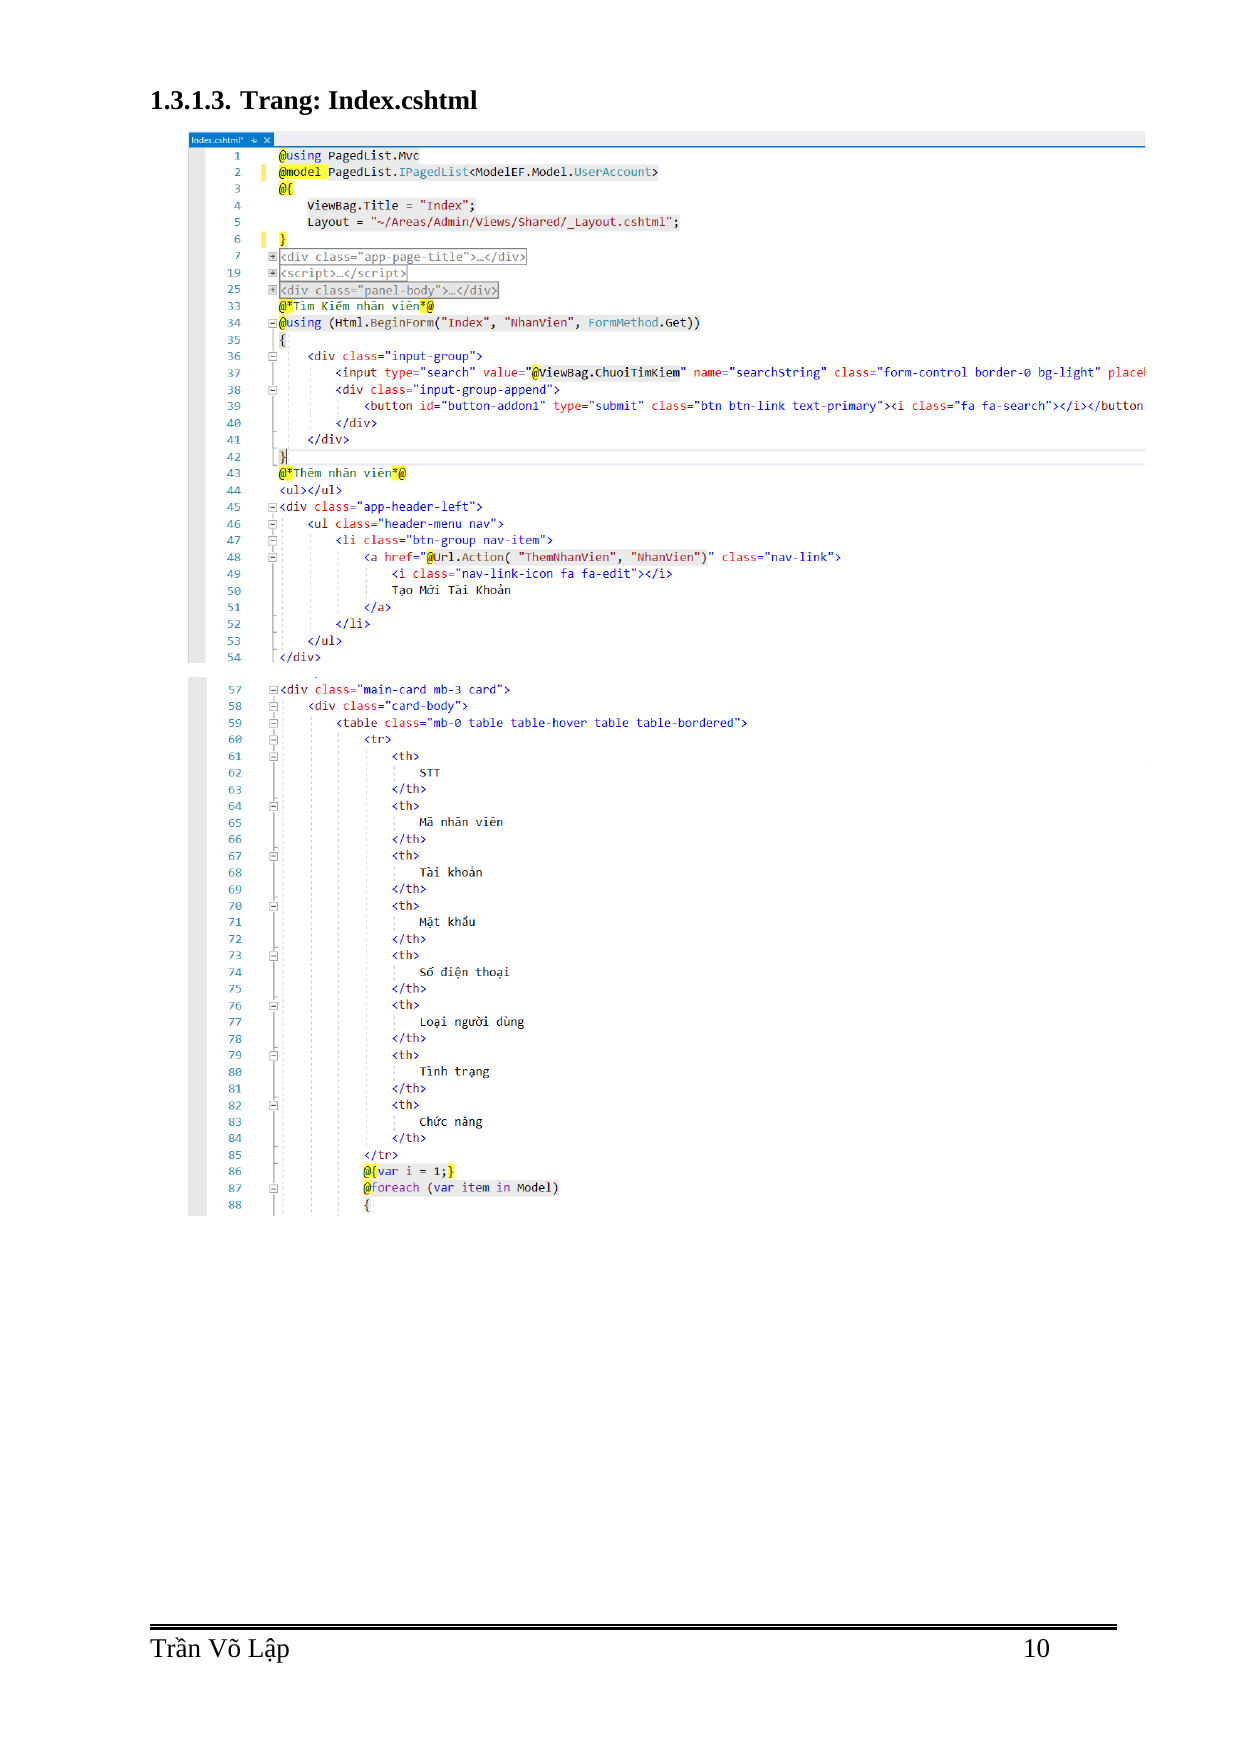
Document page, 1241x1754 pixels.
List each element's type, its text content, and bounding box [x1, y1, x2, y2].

picture [187, 131, 1146, 663]
picture [187, 677, 1146, 1216]
subtitle Trang: Index.cshtml [150, 84, 1107, 116]
